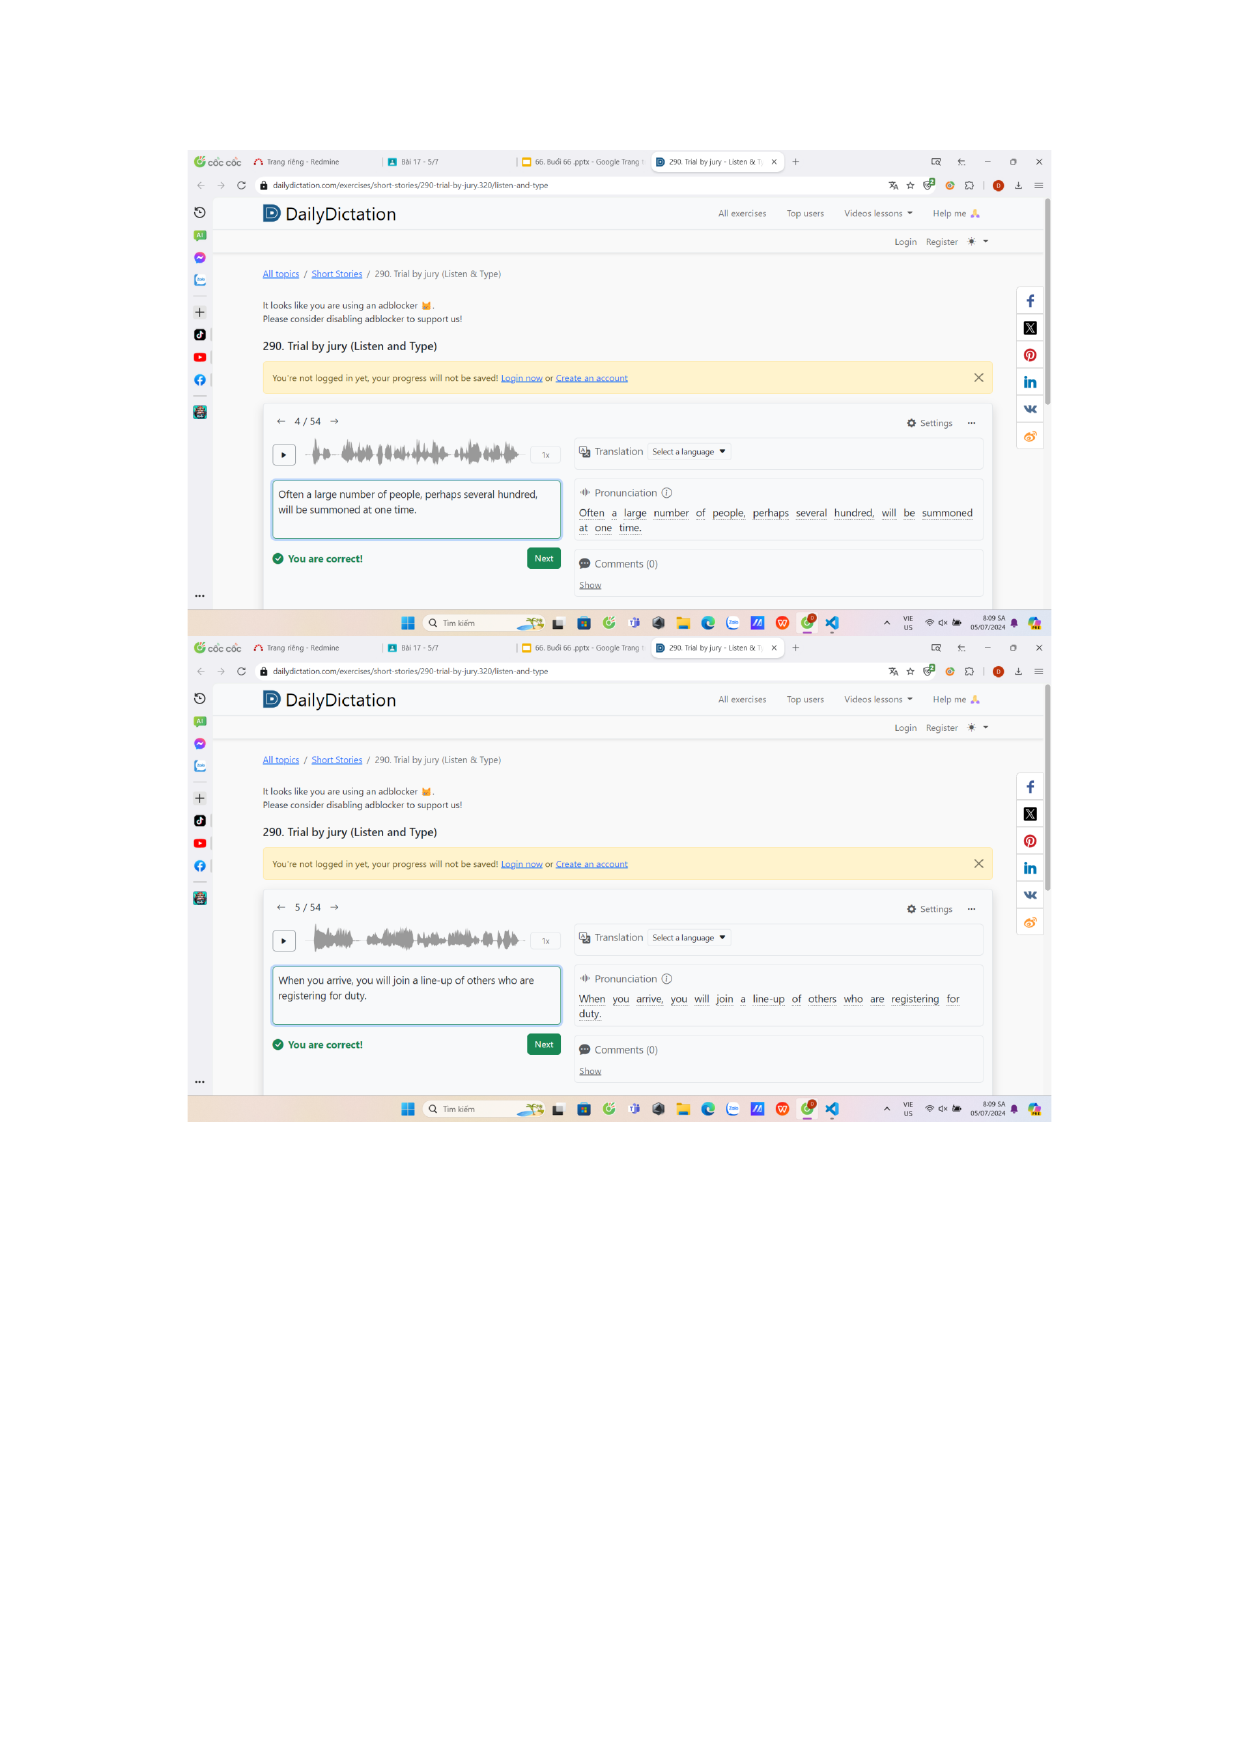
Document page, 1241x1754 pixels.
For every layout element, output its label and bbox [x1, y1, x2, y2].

picture [187, 150, 1052, 1122]
